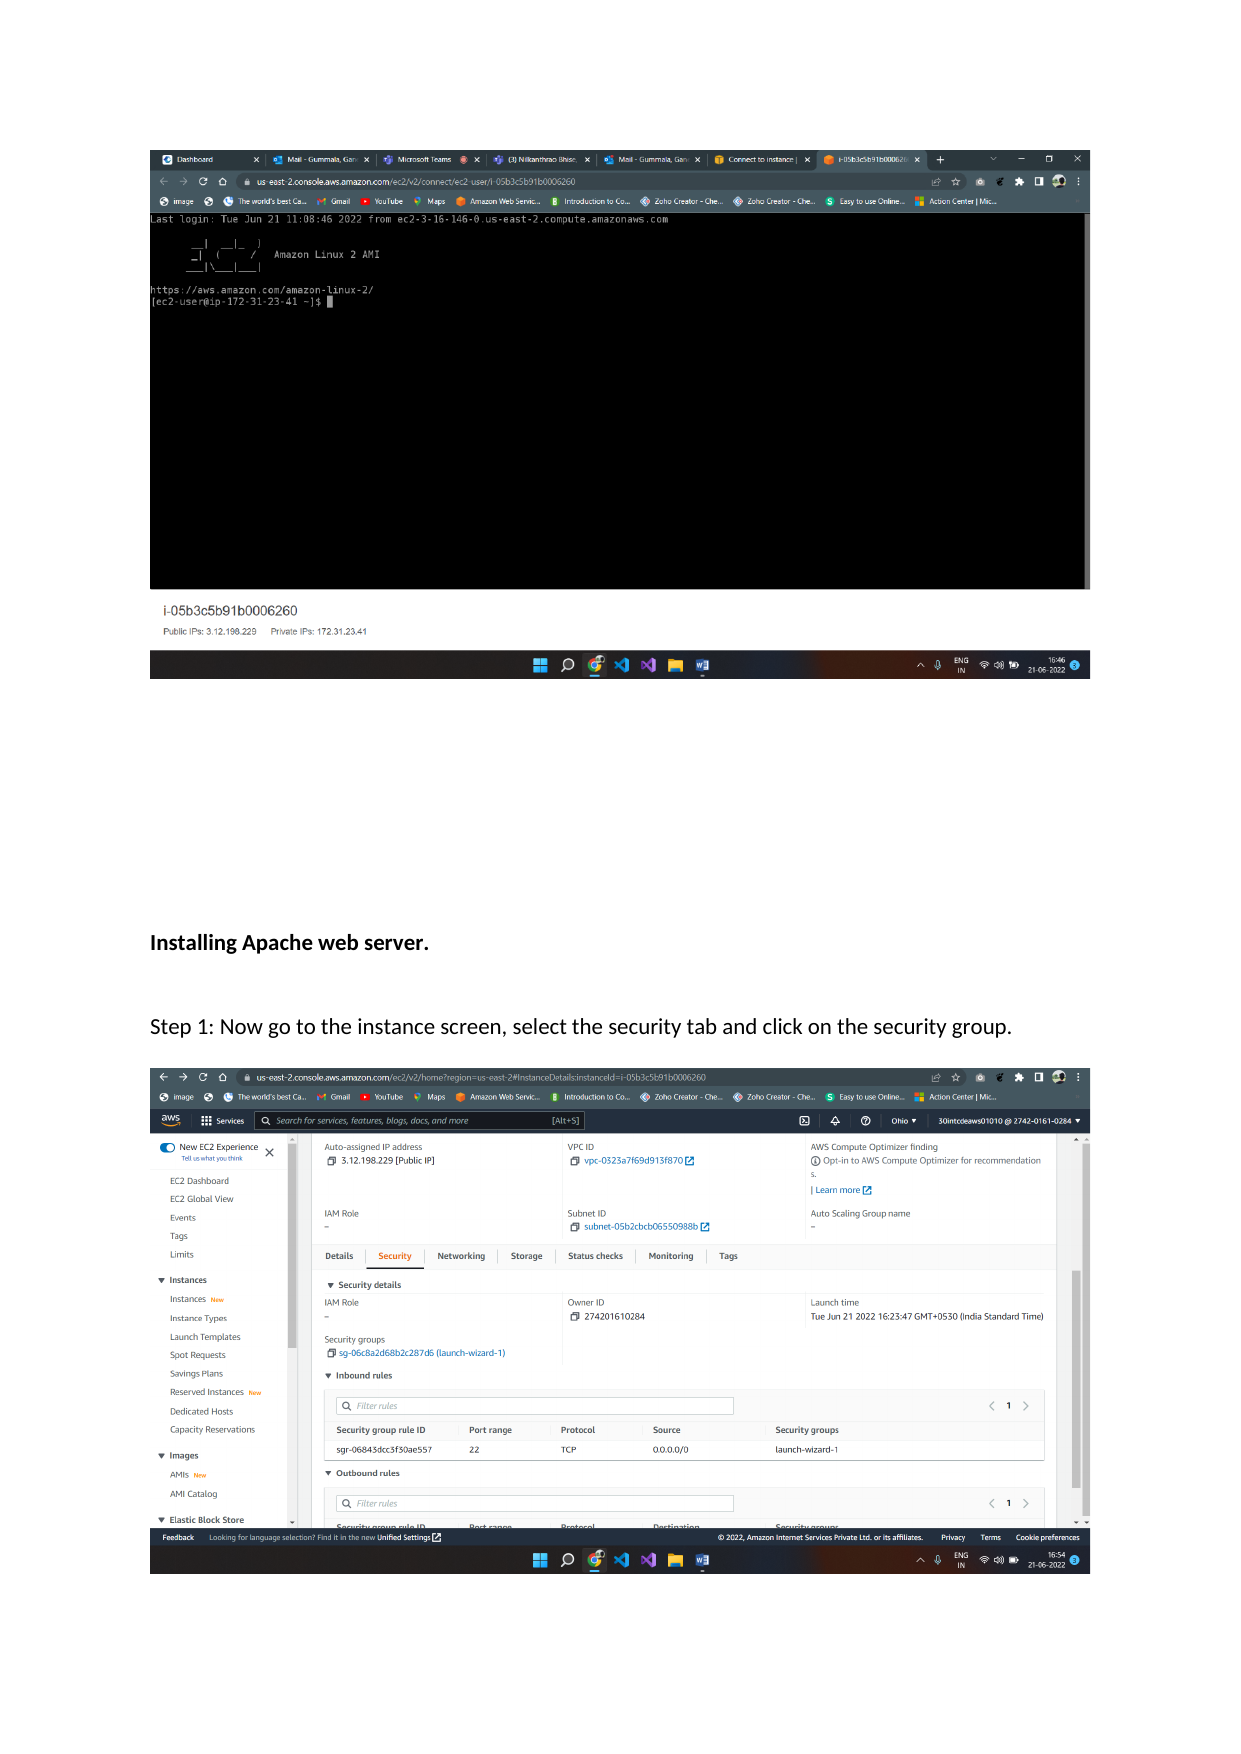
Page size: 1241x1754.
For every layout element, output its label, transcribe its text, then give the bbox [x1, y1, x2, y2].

picture [150, 150, 1091, 679]
text Installing Apache web server. [150, 928, 1090, 956]
text Step 1: Now go to the instance screen, select the security tab and click on the security group. [150, 1012, 1090, 1040]
